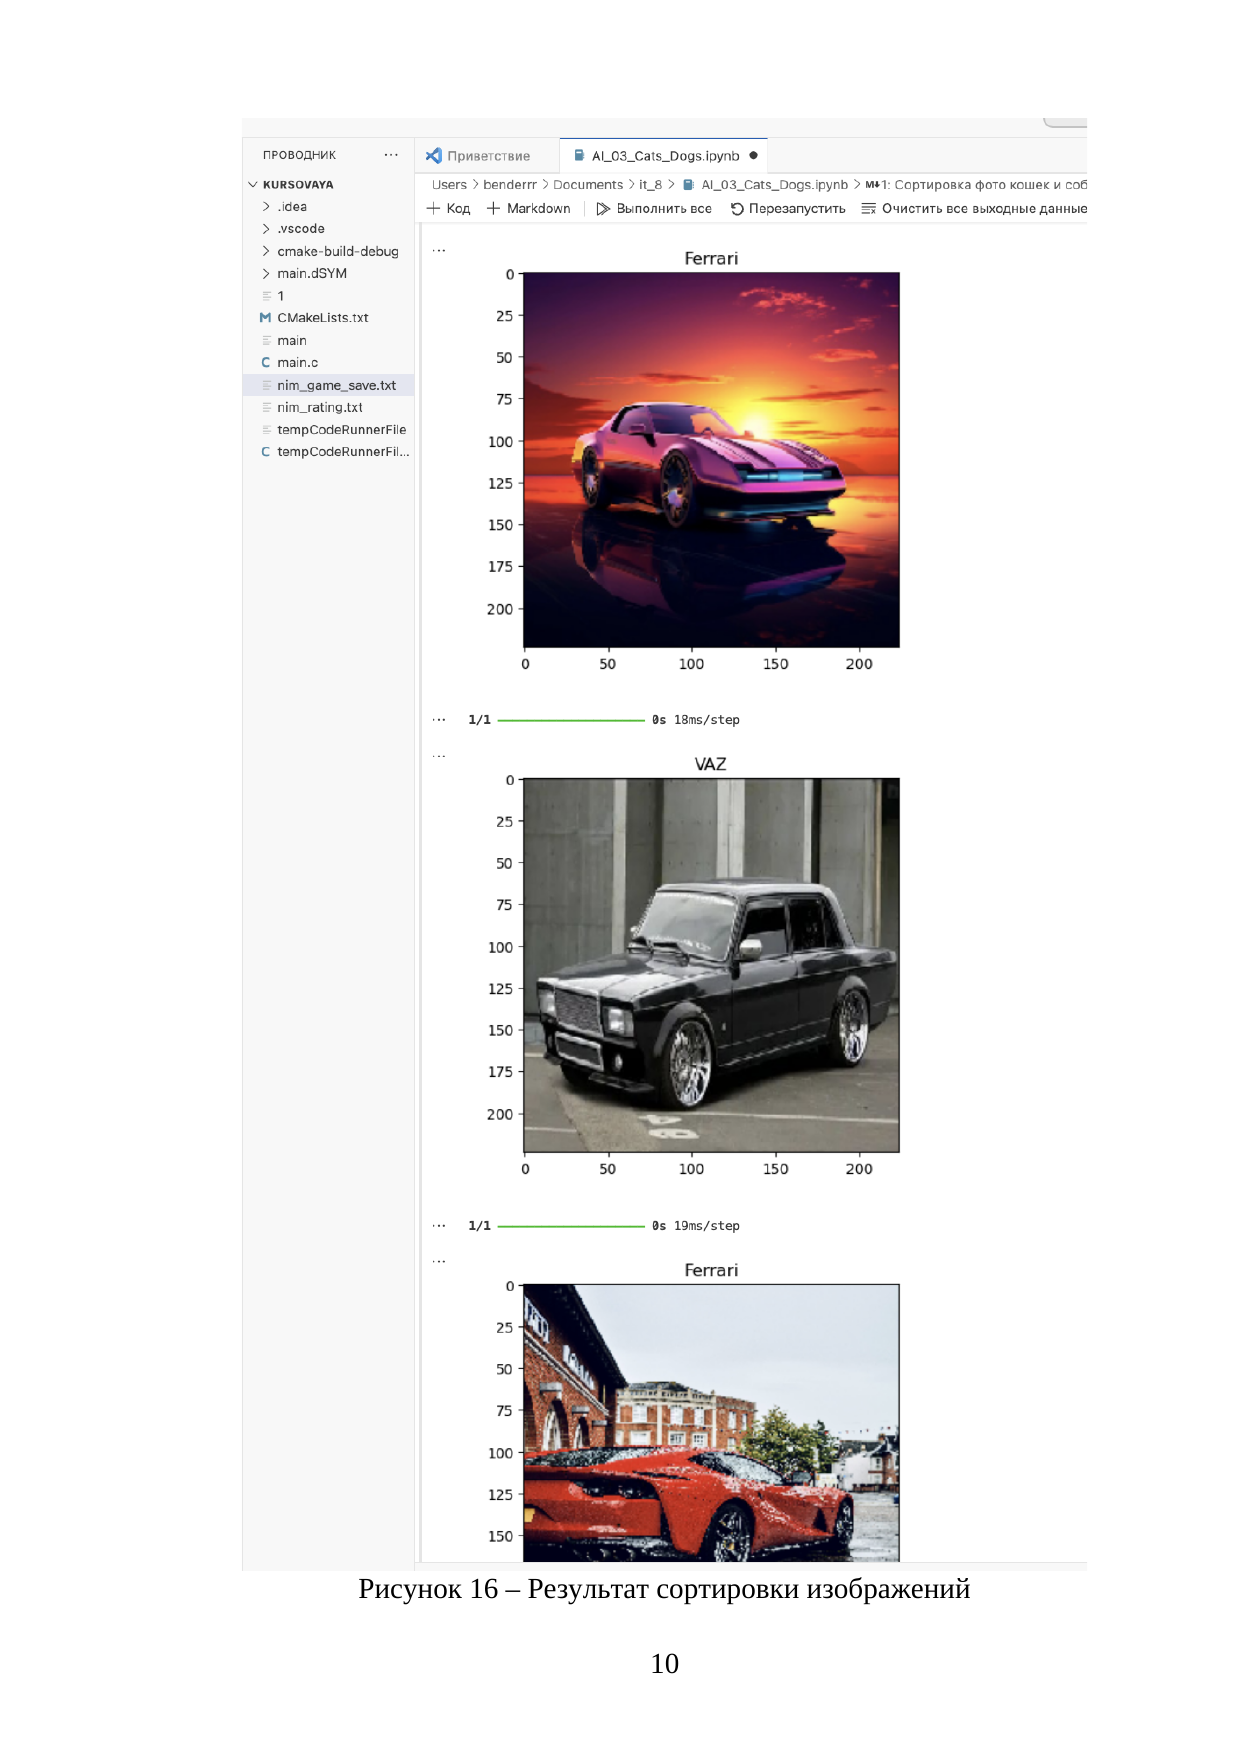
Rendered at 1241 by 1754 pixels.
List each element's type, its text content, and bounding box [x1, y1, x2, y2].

text Рисунок 16 – Результат сортировки изображений [177, 1571, 1152, 1604]
picture [241, 118, 1088, 1571]
